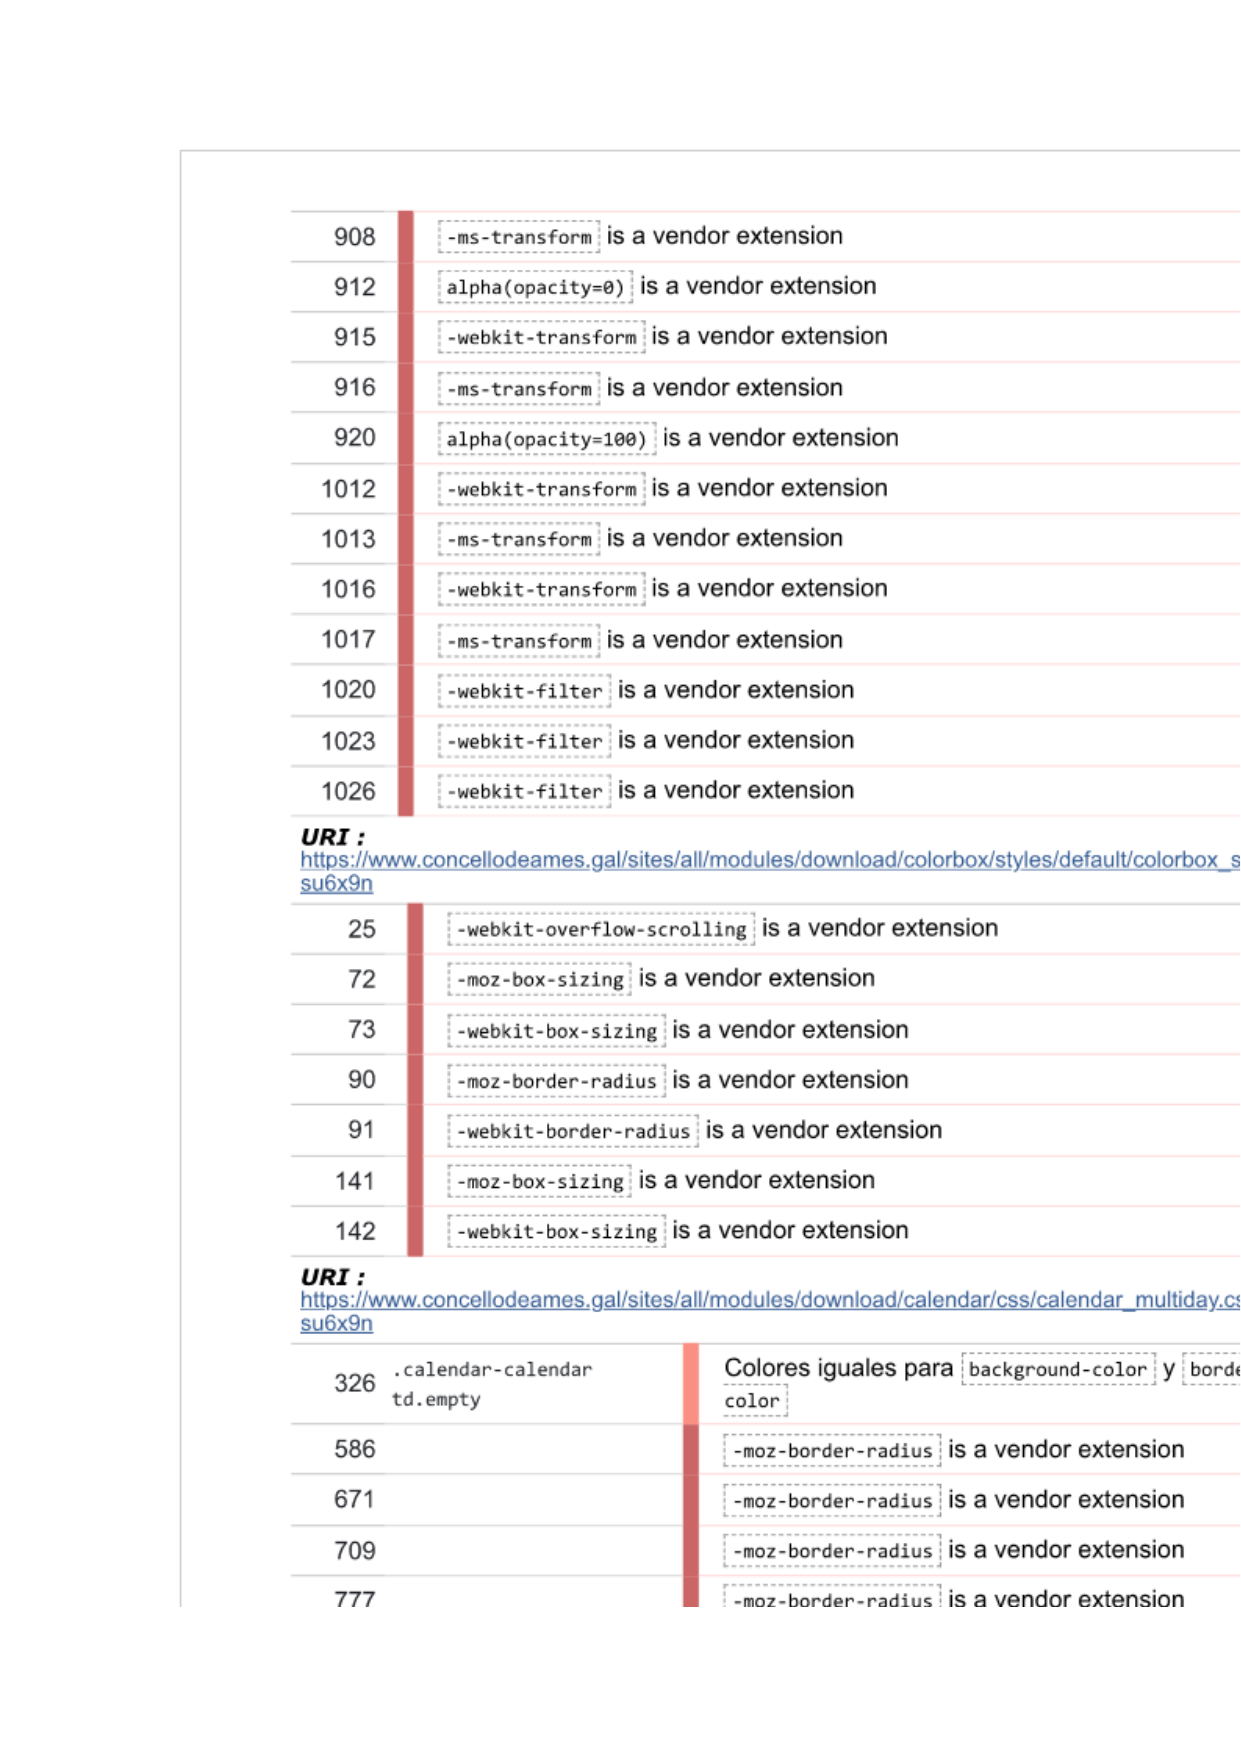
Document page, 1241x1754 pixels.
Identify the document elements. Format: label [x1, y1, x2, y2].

picture [177, 147, 1241, 1607]
